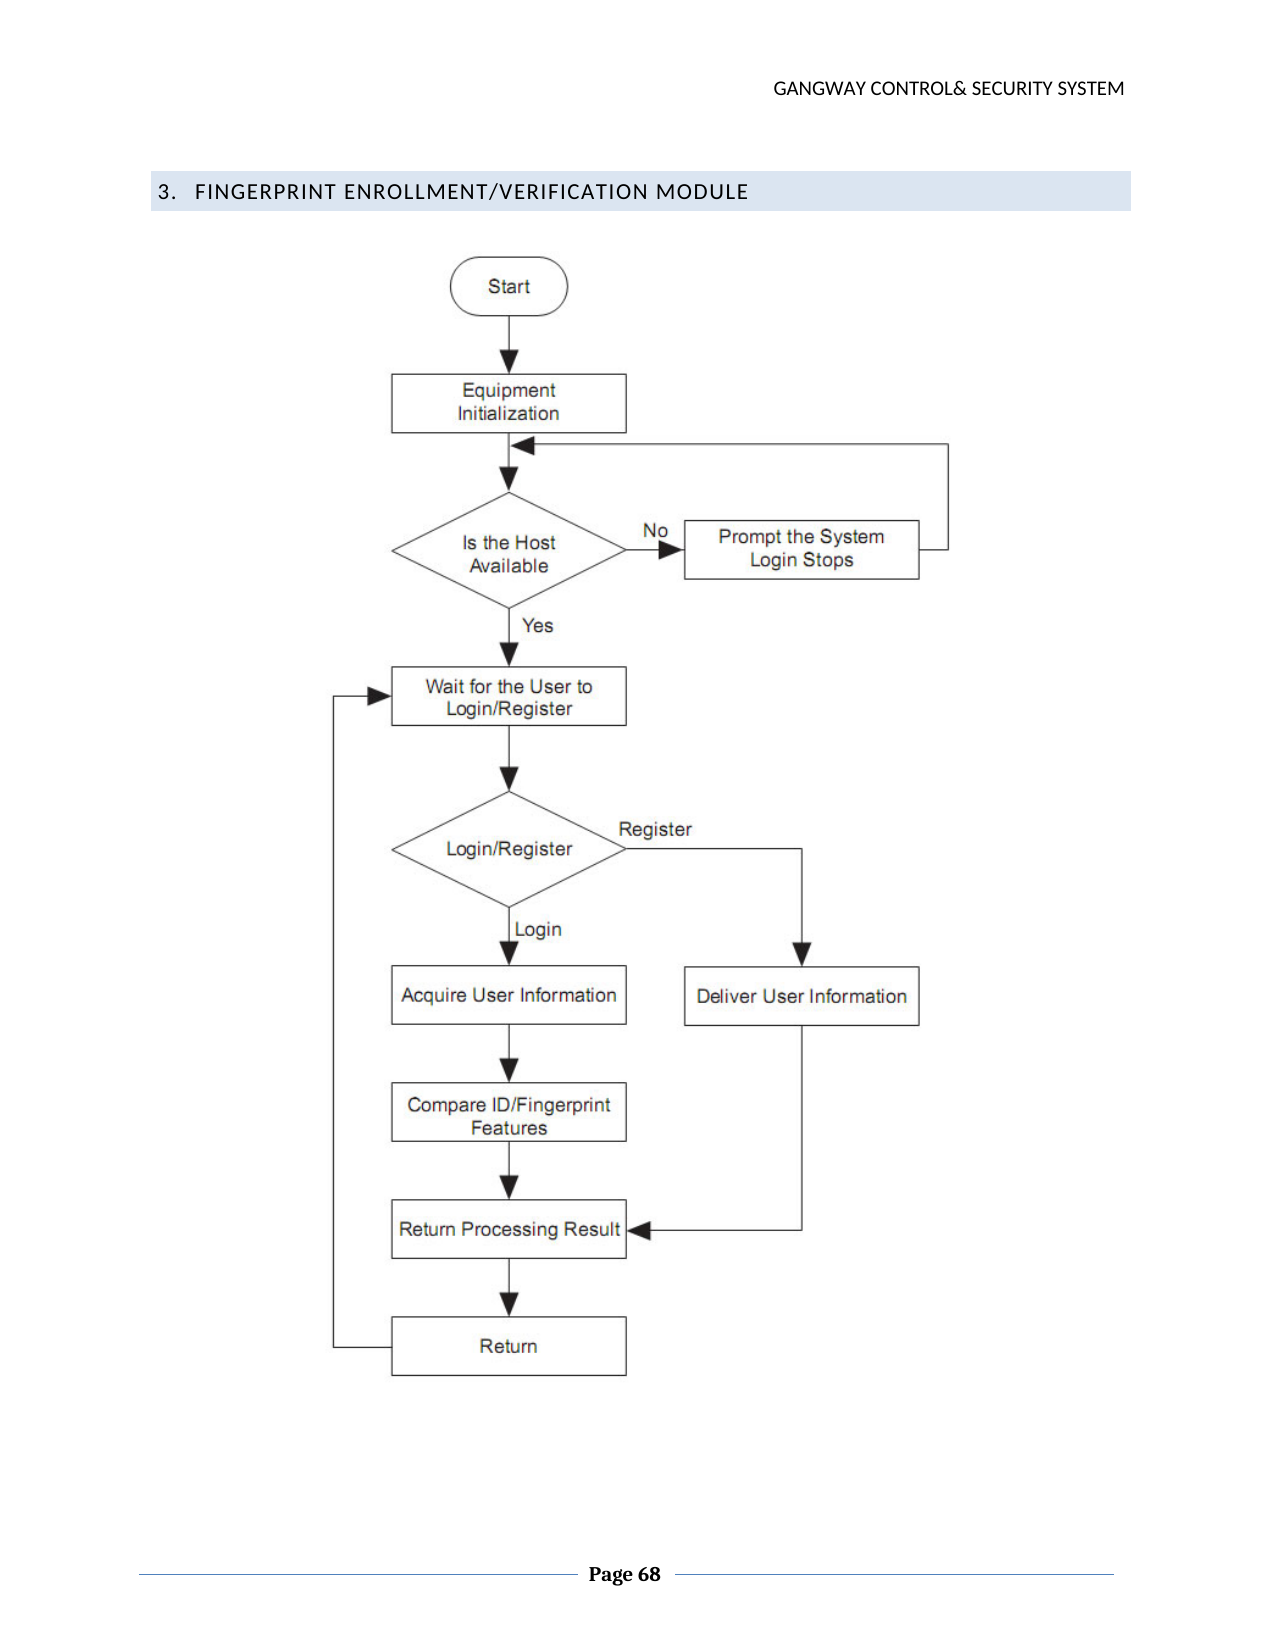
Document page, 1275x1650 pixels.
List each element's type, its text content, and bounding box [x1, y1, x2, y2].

subtitle Fingerprint enrollment/verification module [158, 177, 1125, 205]
picture [150, 251, 1126, 1388]
